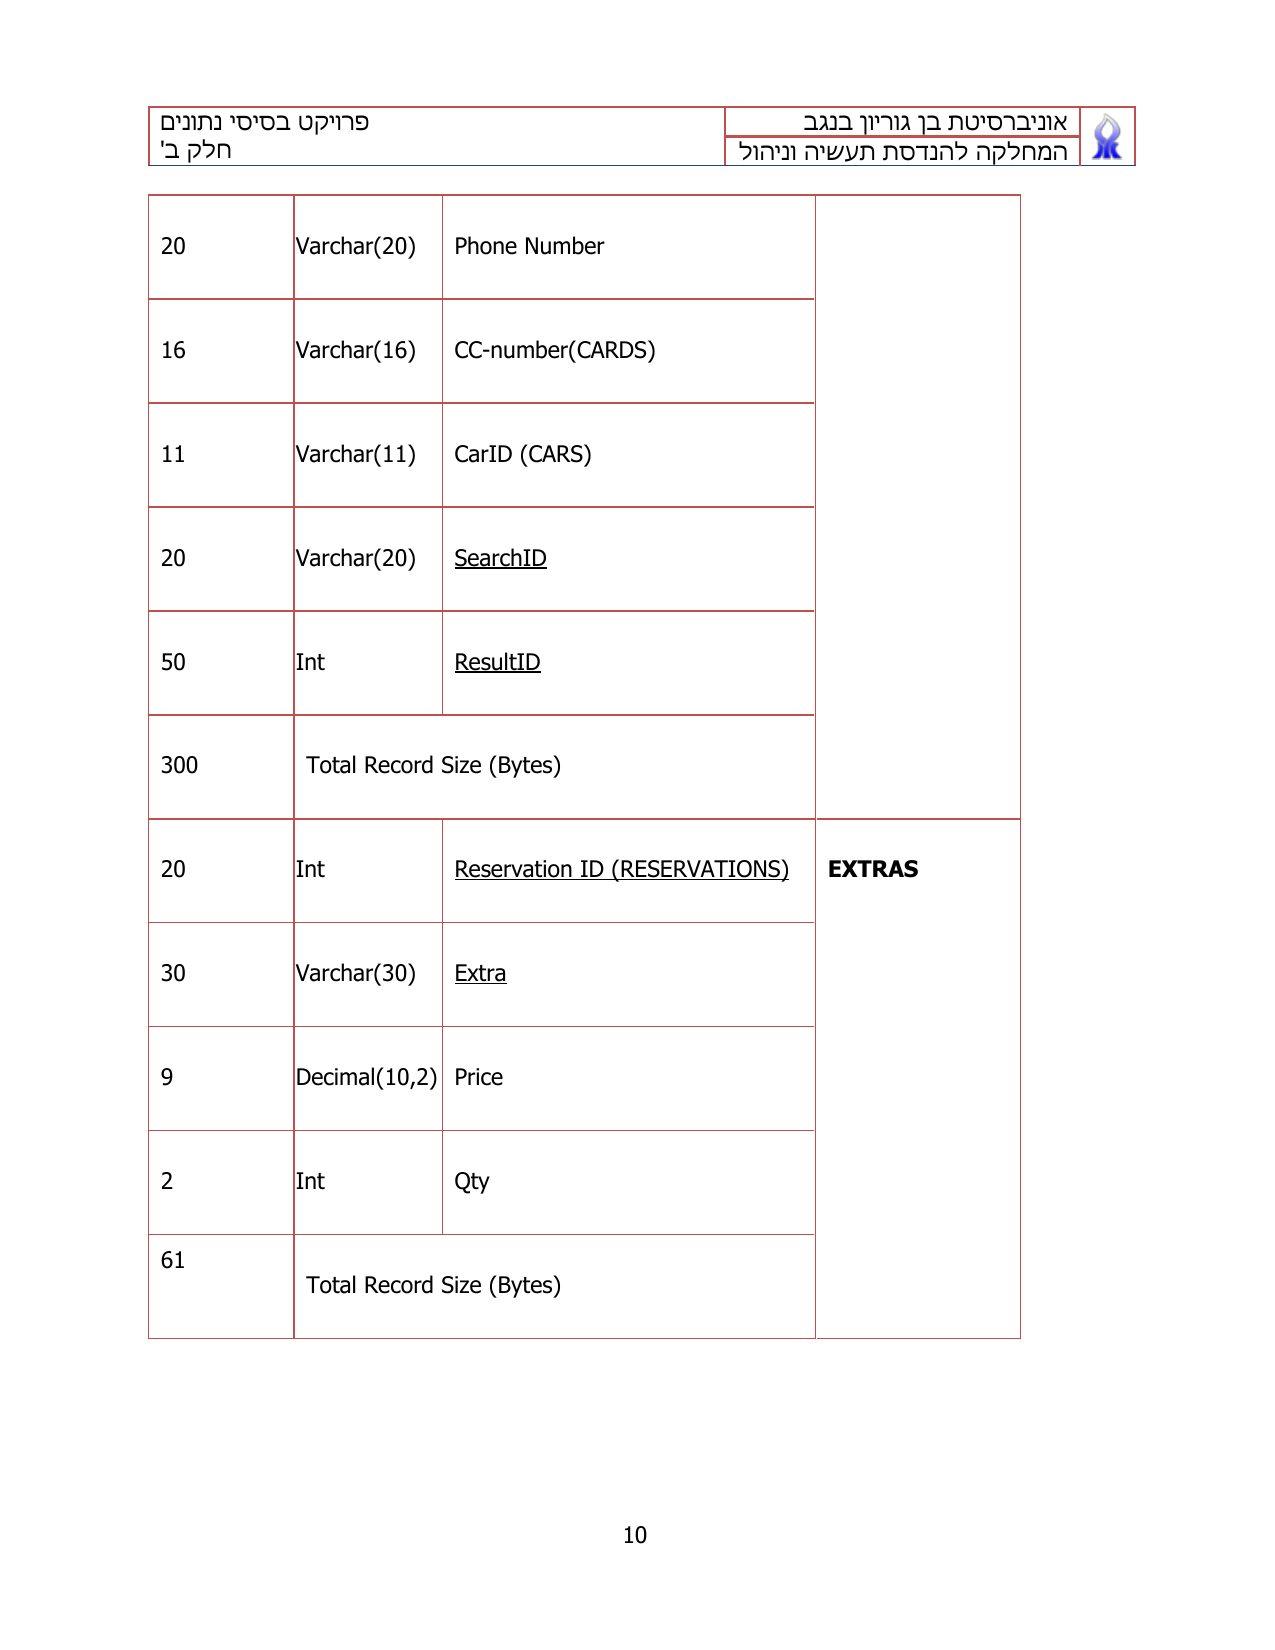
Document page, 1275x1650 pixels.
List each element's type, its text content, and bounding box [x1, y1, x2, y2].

table_cell 300 [149, 716, 293, 818]
table_cell 20 [149, 508, 293, 610]
table_cell Int [295, 612, 442, 714]
table_cell Varchar(16) [295, 300, 442, 402]
table_cell Reservation ID (RESERVATIONS) [443, 820, 815, 922]
table_cell SearchID [443, 506, 815, 610]
table_cell Decimal(10,2) [295, 1027, 442, 1130]
table_cell EXTRAS [816, 819, 1020, 1338]
table_cell CC-number(CARDS) [443, 298, 815, 402]
table_cell Extra [443, 922, 815, 1026]
table_cell Varchar(20) [295, 196, 442, 298]
table_cell Int [295, 820, 442, 922]
table_cell Int [295, 1131, 442, 1234]
table_cell Phone Number [443, 196, 815, 298]
table_cell 20 [149, 820, 293, 922]
table_cell Price [443, 1026, 815, 1130]
table_cell 30 [149, 923, 293, 1026]
table_cell CarID (CARS) [443, 402, 815, 506]
table_cell 16 [149, 300, 293, 402]
table_cell Qty [443, 1130, 815, 1234]
table_cell 61 [149, 1235, 293, 1338]
table_cell Total Record Size (Bytes) [295, 1234, 815, 1338]
table_cell 20 [149, 196, 293, 298]
table_cell Total Record Size (Bytes) [295, 714, 815, 818]
picture [1090, 112, 1124, 160]
table_cell ResultID [443, 610, 815, 714]
table_cell Varchar(20) [295, 508, 442, 610]
table_cell 11 [149, 404, 293, 506]
table_cell 2 [149, 1131, 293, 1234]
table_cell 9 [149, 1027, 293, 1130]
table_cell Varchar(11) [295, 404, 442, 506]
table_cell Varchar(30) [295, 923, 442, 1026]
table_cell 50 [149, 612, 293, 714]
